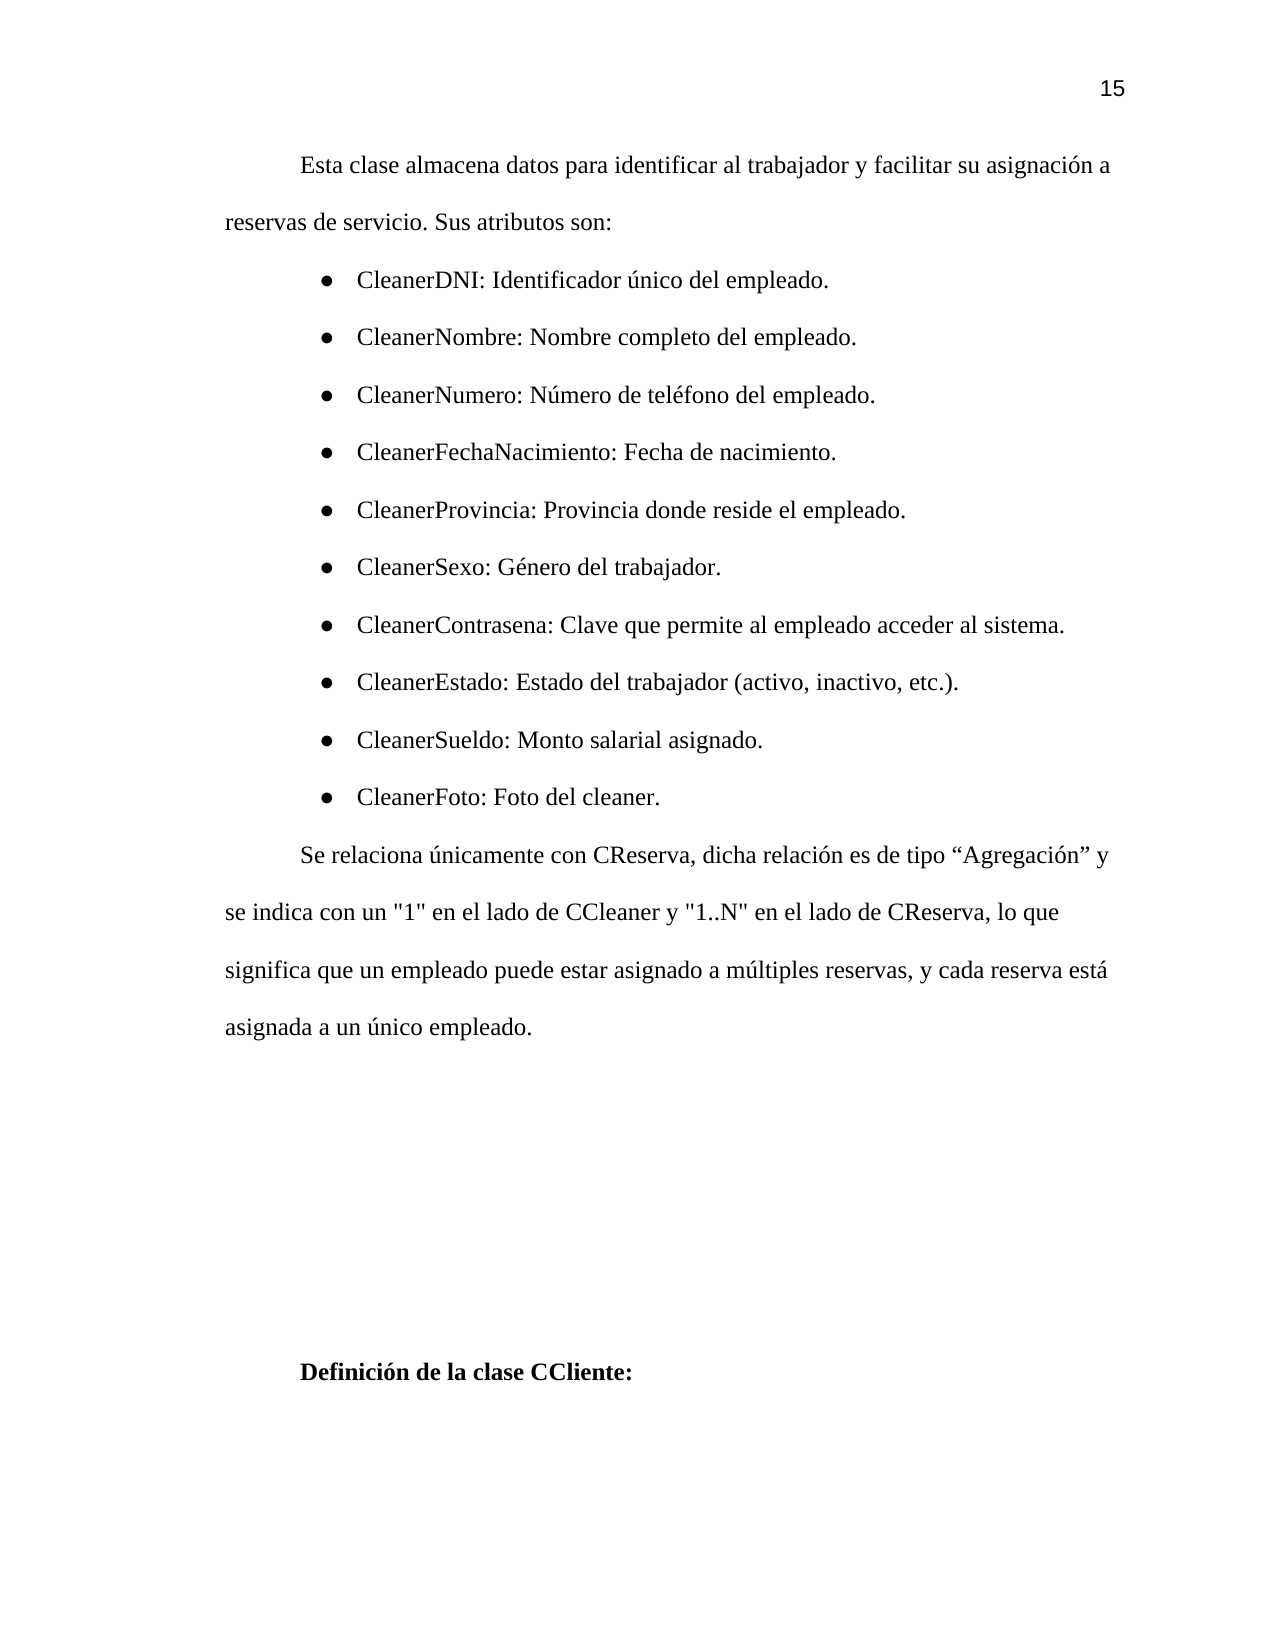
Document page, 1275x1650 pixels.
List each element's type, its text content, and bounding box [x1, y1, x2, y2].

list CleanerNumero: Número de teléfono del empleado. [319, 380, 1125, 409]
list CleanerDNI: Identificador único del empleado. [319, 265, 1125, 294]
list CleanerNombre: Nombre completo del empleado. [319, 322, 1125, 351]
list CleanerContrasena: Clave que permite al empleado acceder al sistema. [319, 610, 1125, 639]
list CleanerFechaNacimiento: Fecha de nacimiento. [319, 437, 1125, 466]
list CleanerSueldo: Monto salarial asignado. [319, 725, 1125, 754]
list CleanerEstado: Estado del trabajador (activo, inactivo, etc.). [319, 667, 1125, 696]
list CleanerSexo: Género del trabajador. [319, 552, 1125, 581]
text Definición de la clase CCliente: [225, 1357, 1125, 1386]
list CleanerFoto: Foto del cleaner. [319, 782, 1125, 811]
text Esta clase almacena datos para identificar al trabajador y facilitar su asignación a reservas de servicio. Sus atributos son: [225, 150, 1125, 236]
list CleanerProvincia: Provincia donde reside el empleado. [319, 495, 1125, 524]
text Se relaciona únicamente con CReserva, dicha relación es de tipo “Agregación” y se indica con un "1" en el lado de CCleaner y "1..N" en el lado de CReserva, lo que significa que un empleado puede estar asignado a múltiples reservas, y cada reserva está asignada a un único empleado. [225, 840, 1125, 1041]
